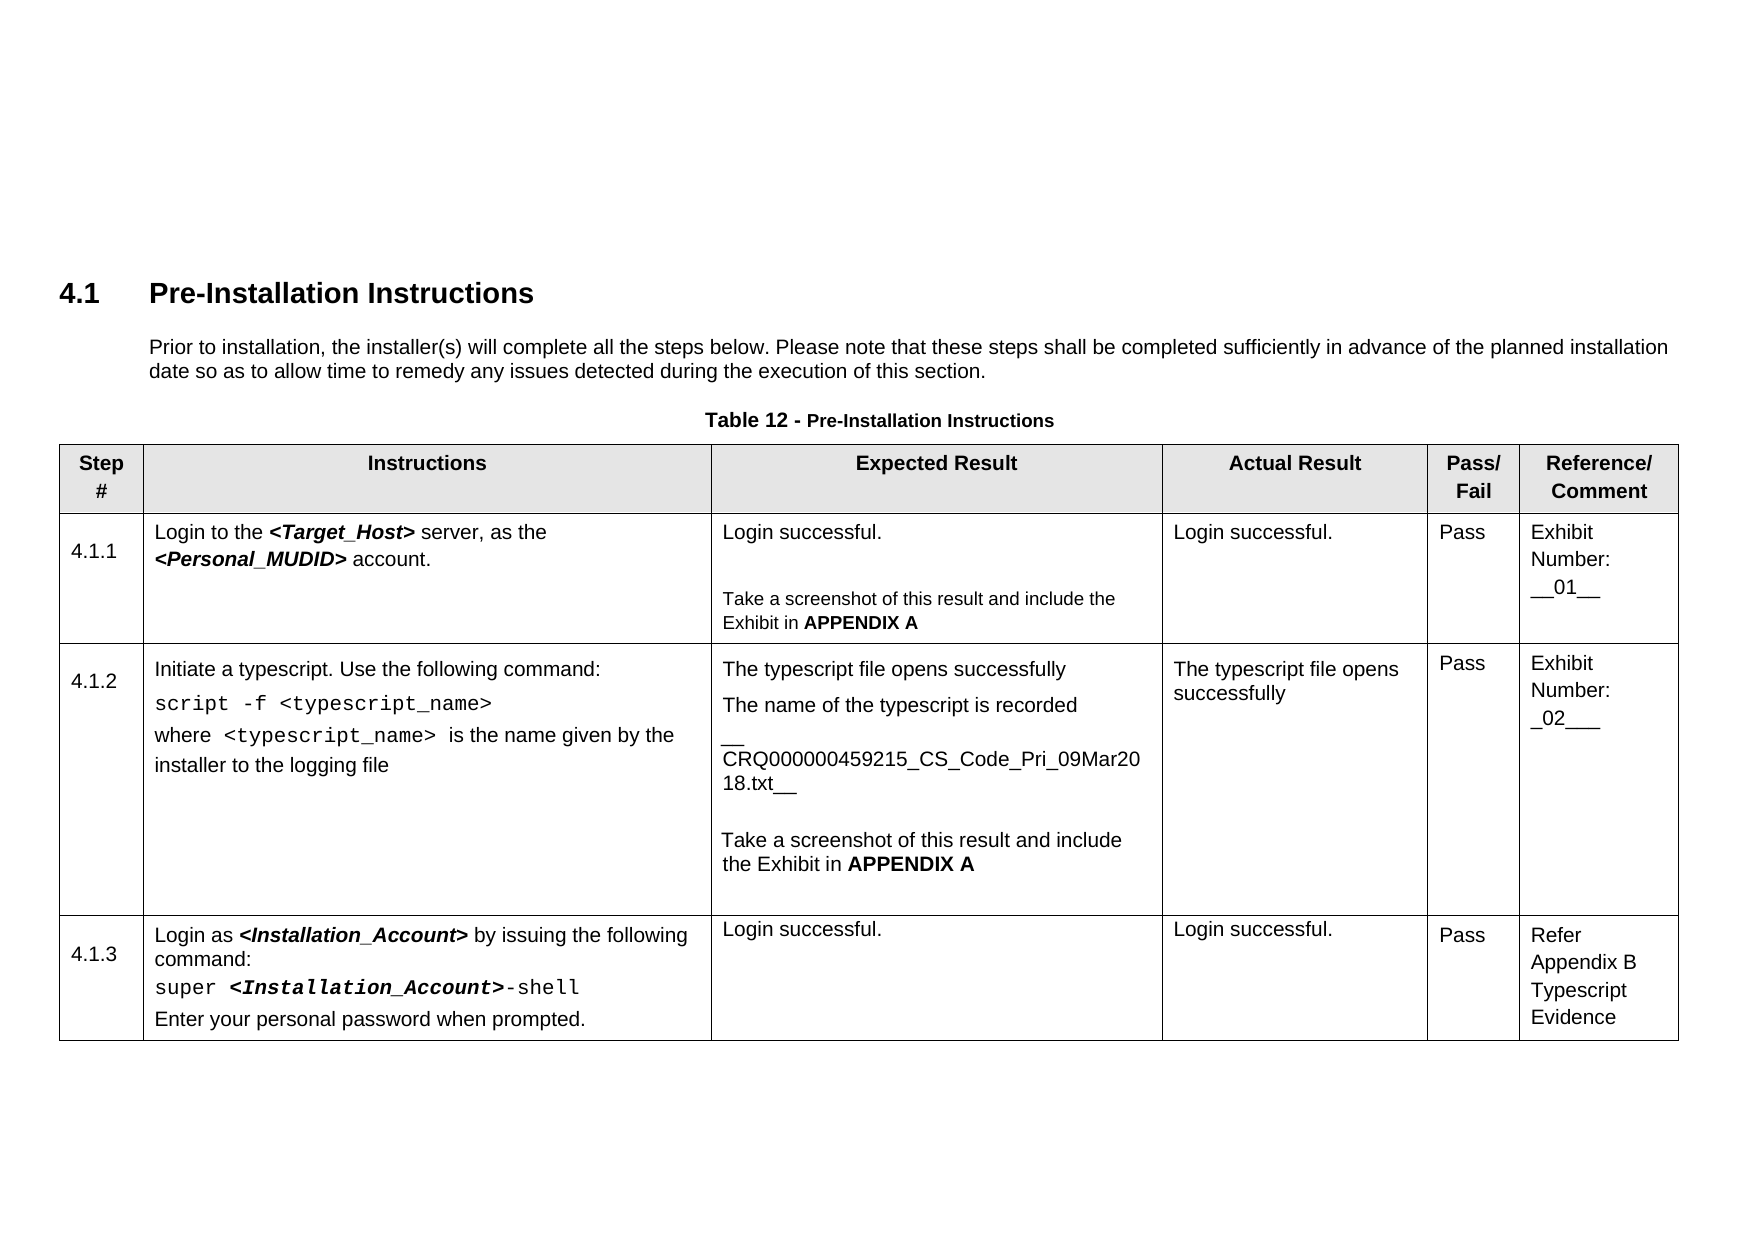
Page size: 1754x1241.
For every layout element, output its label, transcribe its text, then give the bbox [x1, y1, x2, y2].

table_cell [60, 514, 143, 643]
table_cell Login as <Installation_Account> by issuing the following command: super <Installation_Account>-shell Enter your personal password when prompted. [144, 916, 711, 1040]
table_cell The typescript file opens successfully [1163, 644, 1427, 915]
table_cell Login successful. [1163, 514, 1427, 643]
table_cell Login successful. Take a screenshot of this result and include the Exhibit in APPENDIX A [712, 514, 1162, 643]
table_cell Pass [1428, 644, 1519, 915]
table_header Step # [60, 445, 143, 512]
table_cell Login to the <Target_Host> server, as the <Personal_MUDID> account. [144, 514, 711, 643]
table_cell Login successful. [1163, 916, 1427, 1040]
table_cell Pass [1428, 514, 1519, 643]
table_cell Exhibit Number: _02___ [1520, 644, 1678, 915]
table_header Pass/ Fail [1428, 445, 1519, 512]
table_header Instructions [144, 445, 711, 512]
subtitle Pre-Installation Instructions [59, 276, 1695, 309]
table_cell Exhibit Number: __01__ [1520, 514, 1678, 643]
table_cell The typescript file opens successfully The name of the typescript is recorded __ CRQ000000459215_CS_Code_Pri_09Mar2018.txt__ Take a screenshot of this result and include the Exhibit in APPENDIX A [712, 644, 1162, 915]
table_header Actual Result [1163, 445, 1427, 512]
table_cell Login successful. [712, 916, 1162, 1040]
table_header Reference/ Comment [1520, 445, 1678, 512]
text Table 12 - Pre-Installation Instructions [59, 407, 1695, 431]
text Prior to installation, the installer(s) will complete all the steps below. Please note that these steps shall be completed sufficiently in advance of the planned installation date so as to allow time to remedy any issues detected during the execution of this section. [149, 334, 1695, 382]
table_cell Refer Appendix B Typescript Evidence [1520, 916, 1678, 1040]
table_cell [60, 916, 143, 1040]
table_cell Pass [1428, 916, 1519, 1040]
table_cell [60, 644, 143, 915]
table_header Expected Result [712, 445, 1162, 512]
table_cell Initiate a typescript. Use the following command: script -f <typescript_name> where <typescript_name> is the name given by the installer to the logging file [144, 644, 711, 915]
